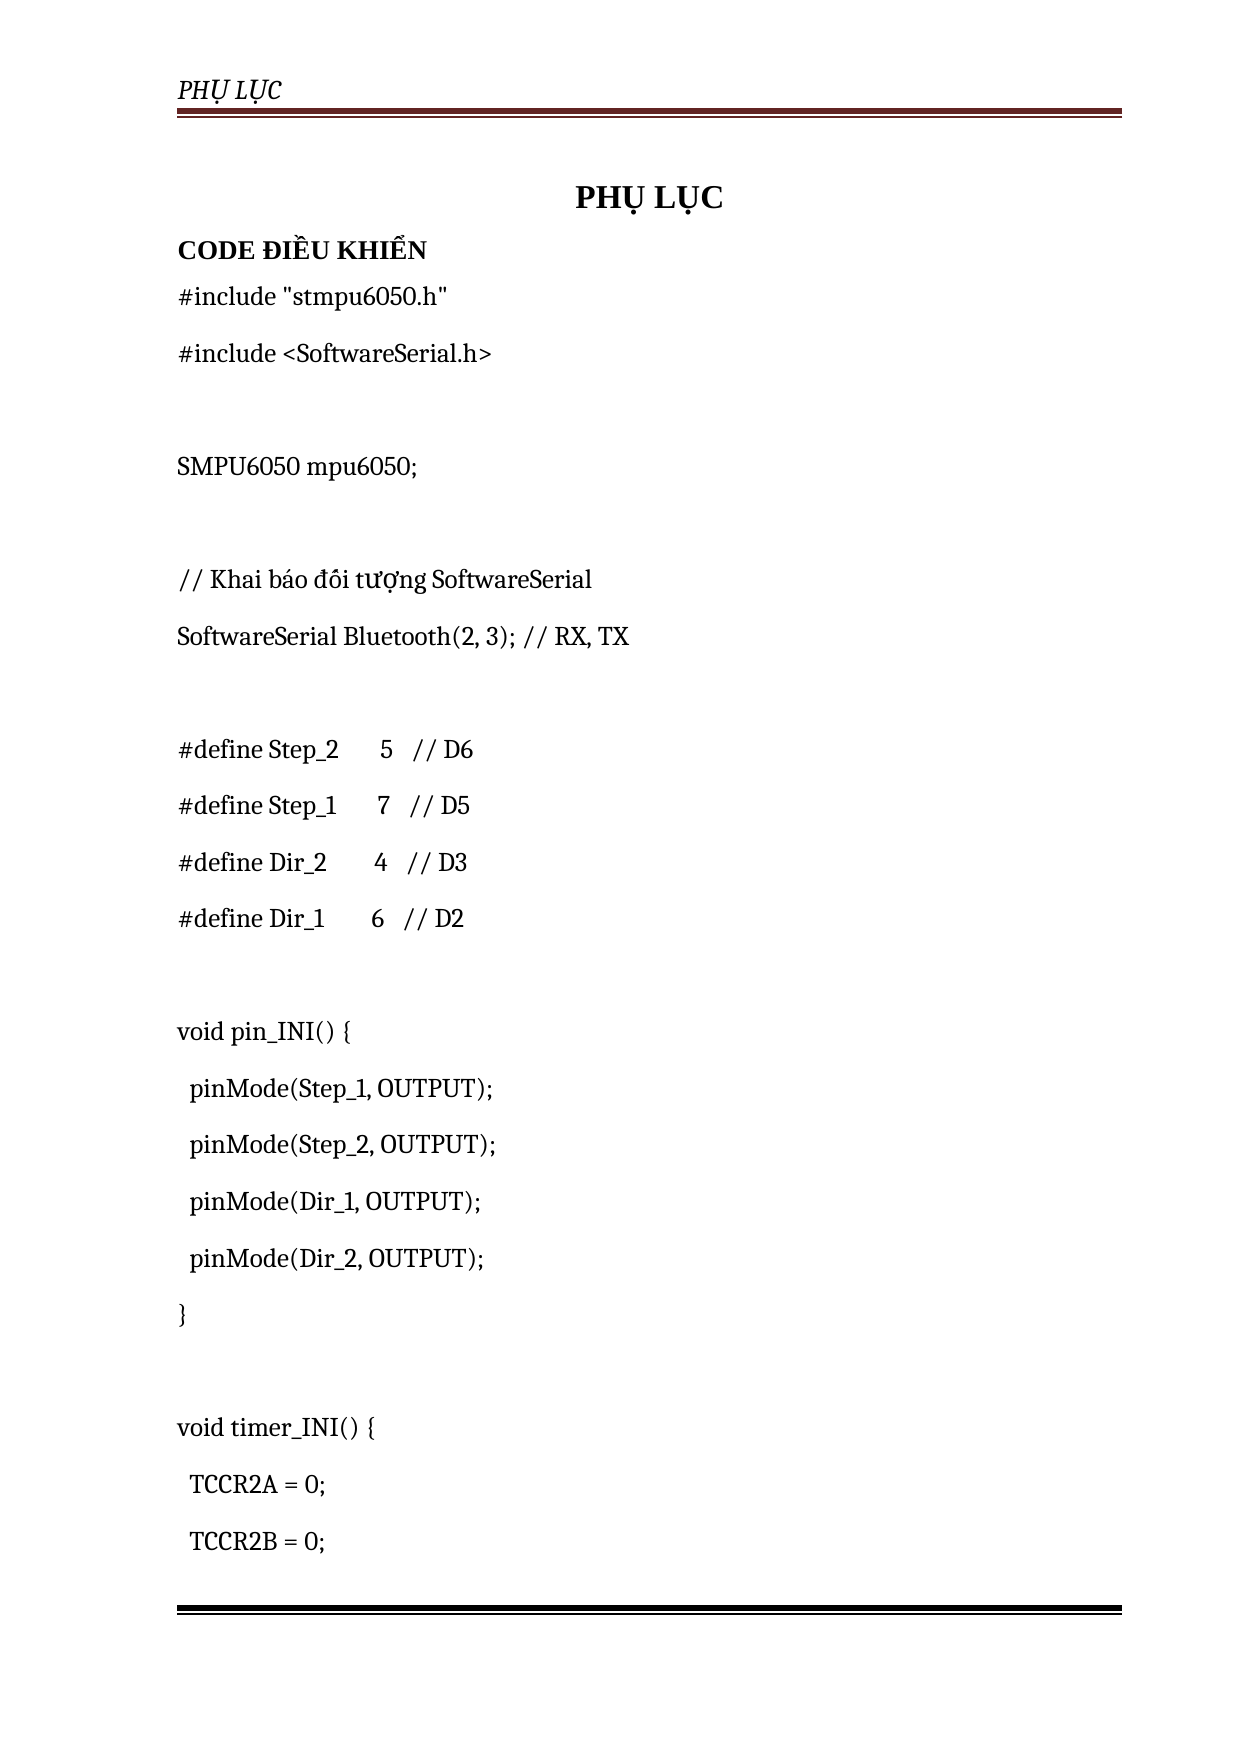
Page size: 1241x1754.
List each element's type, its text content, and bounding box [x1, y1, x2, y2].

text SMPU6050 mpu6050; [177, 451, 1122, 482]
text #define Dir_1 6 // D2 [177, 903, 1122, 934]
text pinMode(Dir_2, OUTPUT); [177, 1243, 1122, 1274]
text void timer_INI() { [177, 1412, 1122, 1443]
text #include <SoftwareSerial.h> [177, 338, 1122, 369]
text void pin_INI() { [177, 1016, 1122, 1048]
text SoftwareSerial Bluetooth(2, 3); // RX, TX [177, 621, 1122, 652]
text #define Dir_2 4 // D3 [177, 847, 1122, 878]
text } [177, 1299, 1122, 1330]
text CODE ĐIỀU KHIỂN [177, 234, 1122, 266]
text // Khai báo đối tượng SoftwareSerial [177, 564, 1122, 595]
text pinMode(Dir_1, OUTPUT); [177, 1186, 1122, 1217]
text #include "stmpu6050.h" [177, 281, 1122, 312]
text TCCR2B = 0; [177, 1526, 1122, 1557]
text pinMode(Step_2, OUTPUT); [177, 1129, 1122, 1161]
text pinMode(Step_1, OUTPUT); [177, 1073, 1122, 1104]
text #define Step_2 5 // D6 [177, 734, 1122, 765]
text TCCR2A = 0; [177, 1469, 1122, 1500]
subtitle PHỤ LỤC [177, 177, 1122, 215]
text #define Step_1 7 // D5 [177, 790, 1122, 821]
